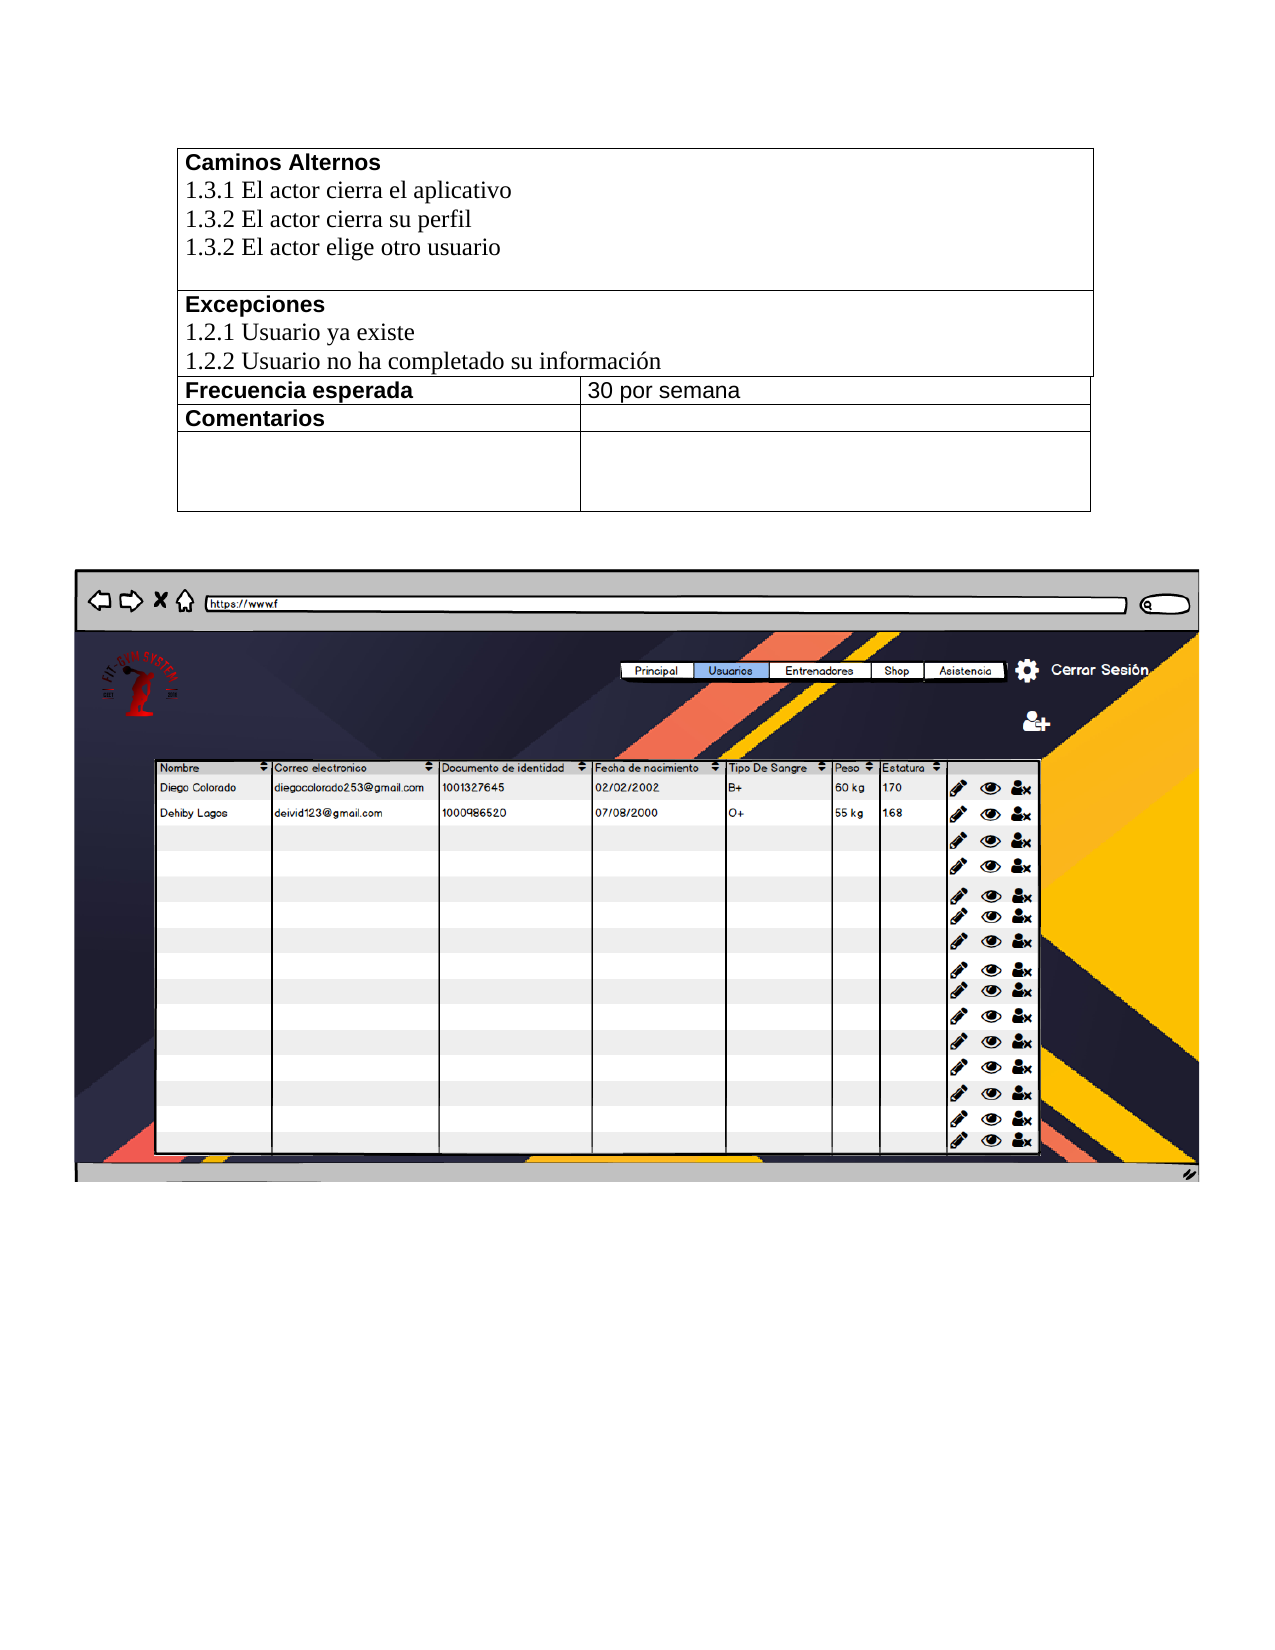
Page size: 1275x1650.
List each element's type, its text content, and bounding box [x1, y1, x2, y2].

table_cell Caminos Alternos 1.3.1 El actor cierra el aplicativo 1.3.2 El actor cierra su perfil 1.3.2 El actor elige otro usuario [178, 149, 1093, 290]
table_cell Comentarios [178, 405, 580, 431]
table_cell Excepciones 1.2.1 Usuario ya existe 1.2.2 Usuario no ha completado su información [178, 291, 1093, 376]
table_cell Frecuencia esperada [178, 377, 580, 403]
table_cell [581, 432, 1090, 511]
table_cell 30 por semana [581, 377, 1090, 403]
picture [74, 569, 1199, 1182]
table_cell [581, 405, 1090, 431]
table_cell [178, 432, 580, 511]
